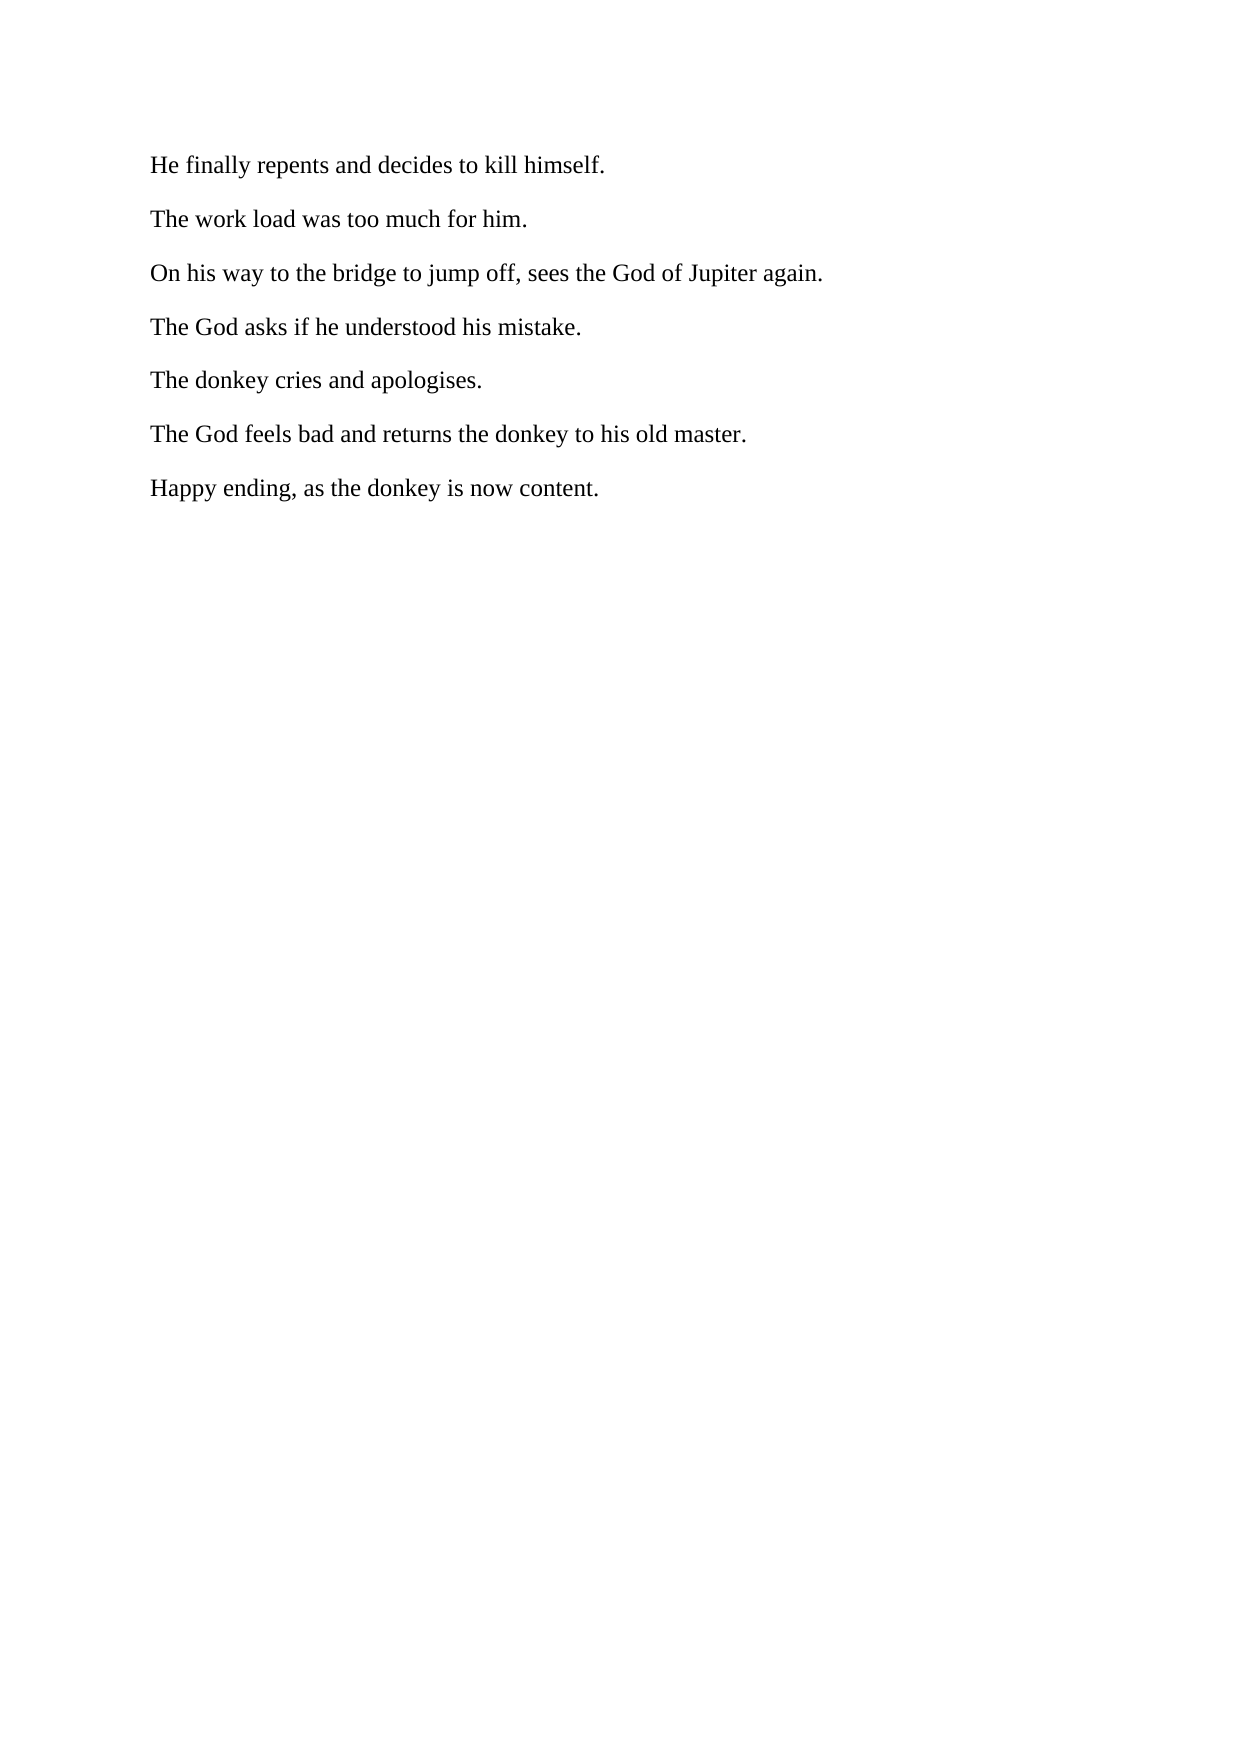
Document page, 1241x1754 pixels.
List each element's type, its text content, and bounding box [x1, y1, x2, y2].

text On his way to the bridge to jump off, sees the God of Jupiter again. [150, 258, 1090, 286]
text The God feels bad and returns the donkey to his old master. [150, 419, 1090, 448]
text He finally repents and decides to kill himself. [150, 150, 1090, 179]
text The donkey cries and apologises. [150, 365, 1090, 394]
text The work load was too much for him. [150, 204, 1090, 233]
text Happy ending, as the donkey is now content. [150, 473, 1090, 502]
text The God asks if he understood his mistake. [150, 312, 1090, 340]
